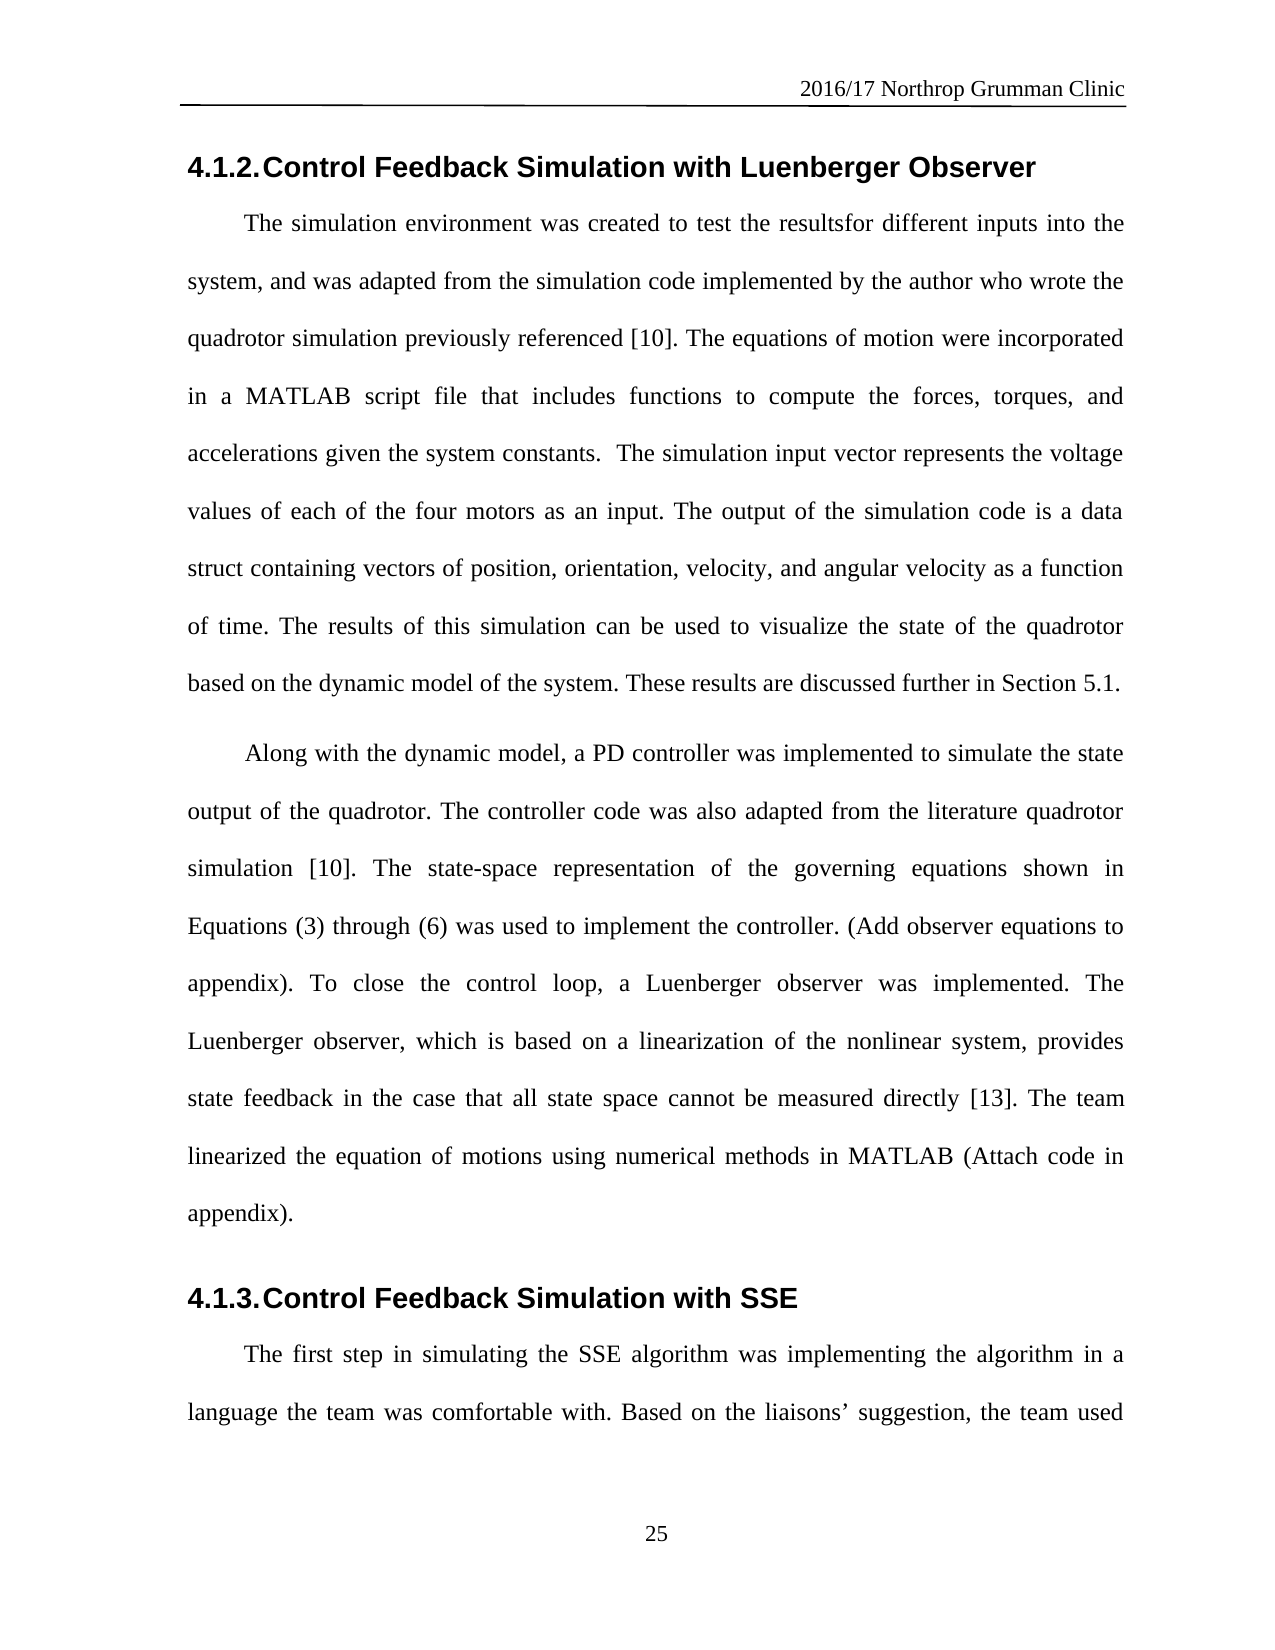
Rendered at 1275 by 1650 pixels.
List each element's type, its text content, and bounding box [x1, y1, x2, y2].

subtitle Control Feedback Simulation with Luenberger Observer [187, 150, 1125, 183]
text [187, 1339, 1125, 1426]
subtitle Control Feedback Simulation with SSE [187, 1281, 1125, 1314]
text The simulation environment was created to test the resultsfor different inputs into the system, and was adapted from the simulation code implemented by the author who wrote the quadrotor simulation previously referenced [10]. The equations of motion were incorporated in a MATLAB script file that includes functions to compute the forces, torques, and accelerations given the system constants. The simulation input vector represents the voltage values of each of the four motors as an input. The output of the simulation code is a data struct containing vectors of position, orientation, velocity, and angular velocity as a function of time. The results of this simulation can be used to visualize the state of the quadrotor based on the dynamic model of the system. These results are discussed further in Section 5.1. [187, 208, 1125, 697]
text Along with the dynamic model, a PD controller was implemented to simulate the state output of the quadrotor. The controller code was also adapted from the literature quadrotor simulation [10]. The state-space representation of the governing equations shown in Equations (3) through (6) was used to implement the controller. (Add observer equations to appendix). To close the control loop, a Luenberger observer was implemented. The Luenberger observer, which is based on a linearization of the nonlinear system, provides state feedback in the case that all state space cannot be measured directly [13]. The team linearized the equation of motions using numerical methods in MATLAB (Attach code in appendix). [187, 738, 1125, 1227]
